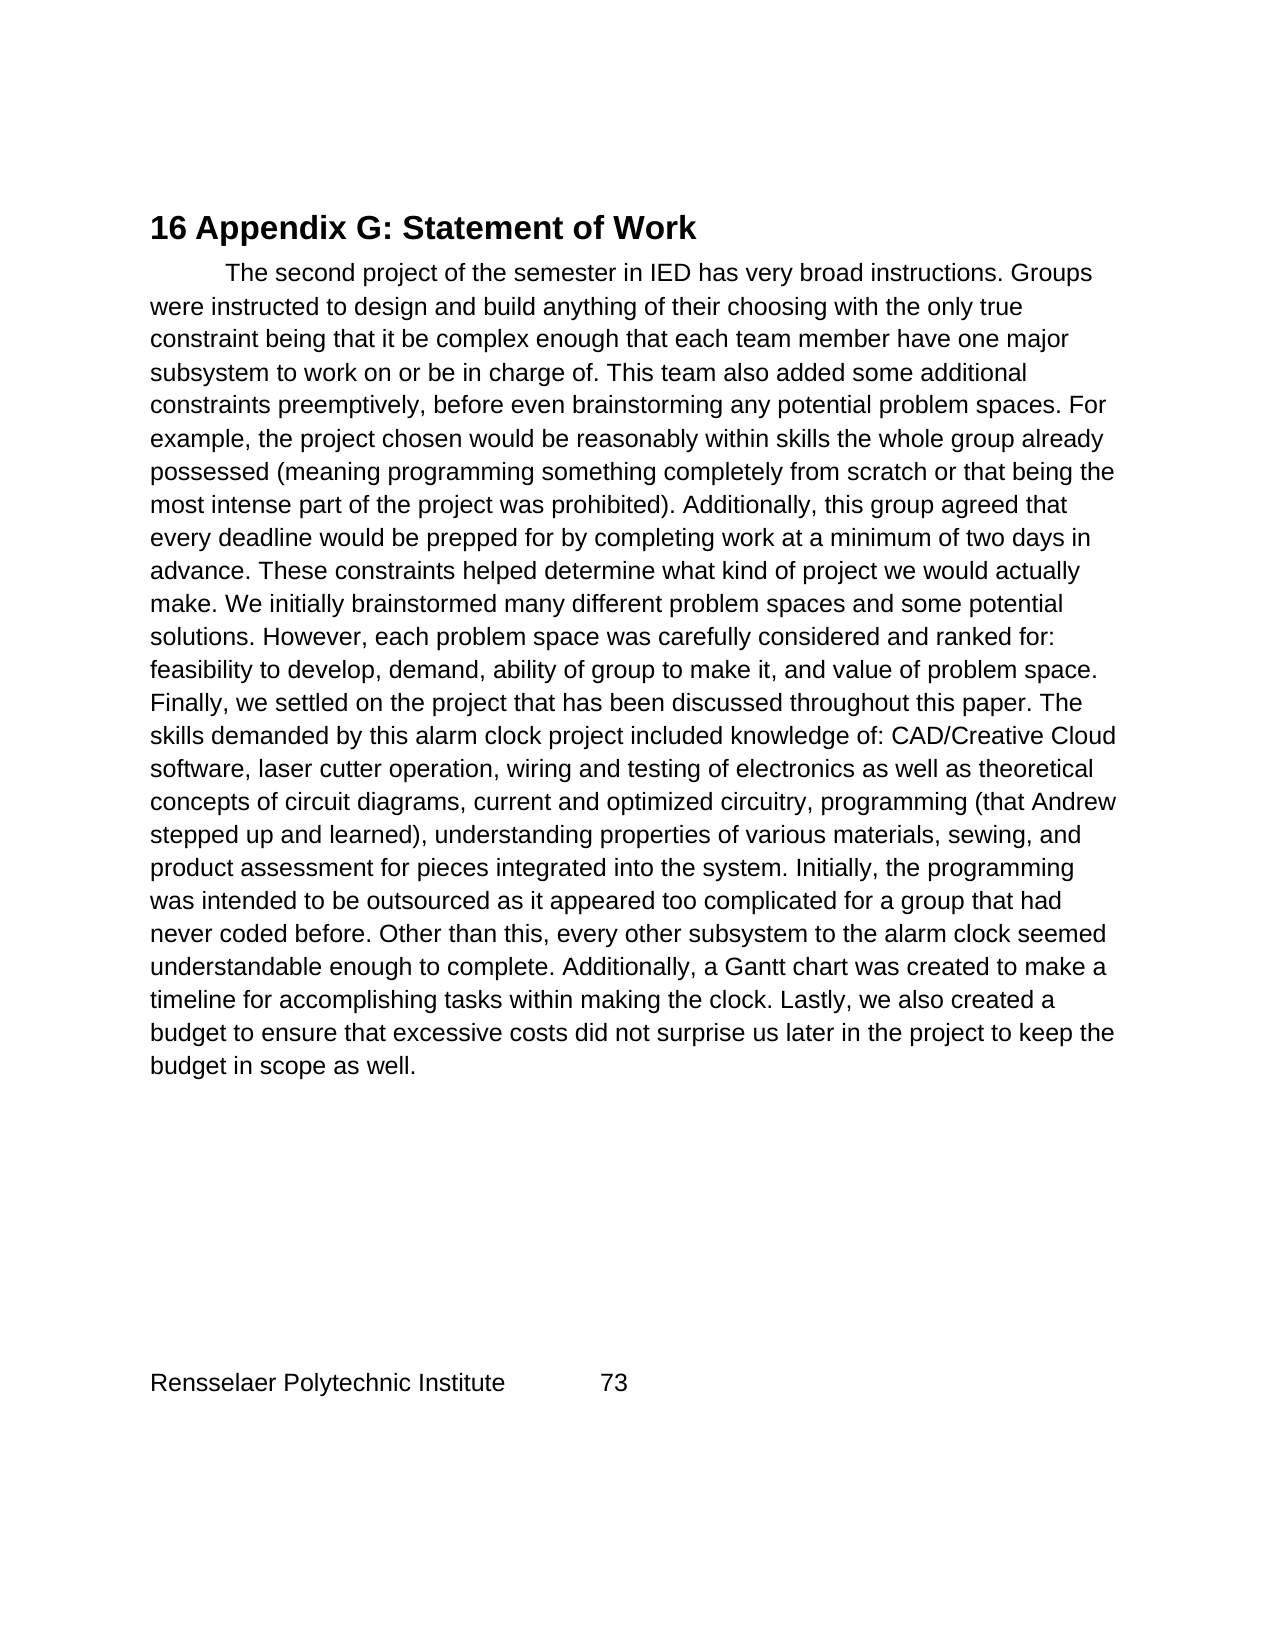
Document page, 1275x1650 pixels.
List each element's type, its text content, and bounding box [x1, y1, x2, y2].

text The second project of the semester in IED has very broad instructions. Groups were instructed to design and build anything of their choosing with the only true constraint being that it be complex enough that each team member have one major subsystem to work on or be in charge of. This team also added some additional constraints preemptively, before even brainstorming any potential problem spaces. For example, the project chosen would be reasonably within skills the whole group already possessed (meaning programming something completely from scratch or that being the most intense part of the project was prohibited). Additionally, this group agreed that every deadline would be prepped for by completing work at a minimum of two days in advance. These constraints helped determine what kind of project we would actually make. We initially brainstormed many different problem spaces and some potential solutions. However, each problem space was carefully considered and ranked for: feasibility to develop, demand, ability of group to make it, and value of problem space. Finally, we settled on the project that has been discussed throughout this paper. The skills demanded by this alarm clock project included knowledge of: CAD/Creative Cloud software, laser cutter operation, wiring and testing of electronics as well as theoretical concepts of circuit diagrams, current and optimized circuitry, programming (that Andrew stepped up and learned), understanding properties of various materials, sewing, and product assessment for pieces integrated into the system. Initially, the programming was intended to be outsourced as it appeared too complicated for a group that had never coded before. Other than this, every other subsystem to the alarm clock seemed understandable enough to complete. Additionally, a Gantt chart was created to make a timeline for accomplishing tasks within making the clock. Lastly, we also created a budget to ensure that excessive costs did not surprise us later in the project to keep the budget in scope as well. [150, 258, 1125, 1080]
subtitle Appendix G: Statement of Work [150, 208, 1125, 246]
